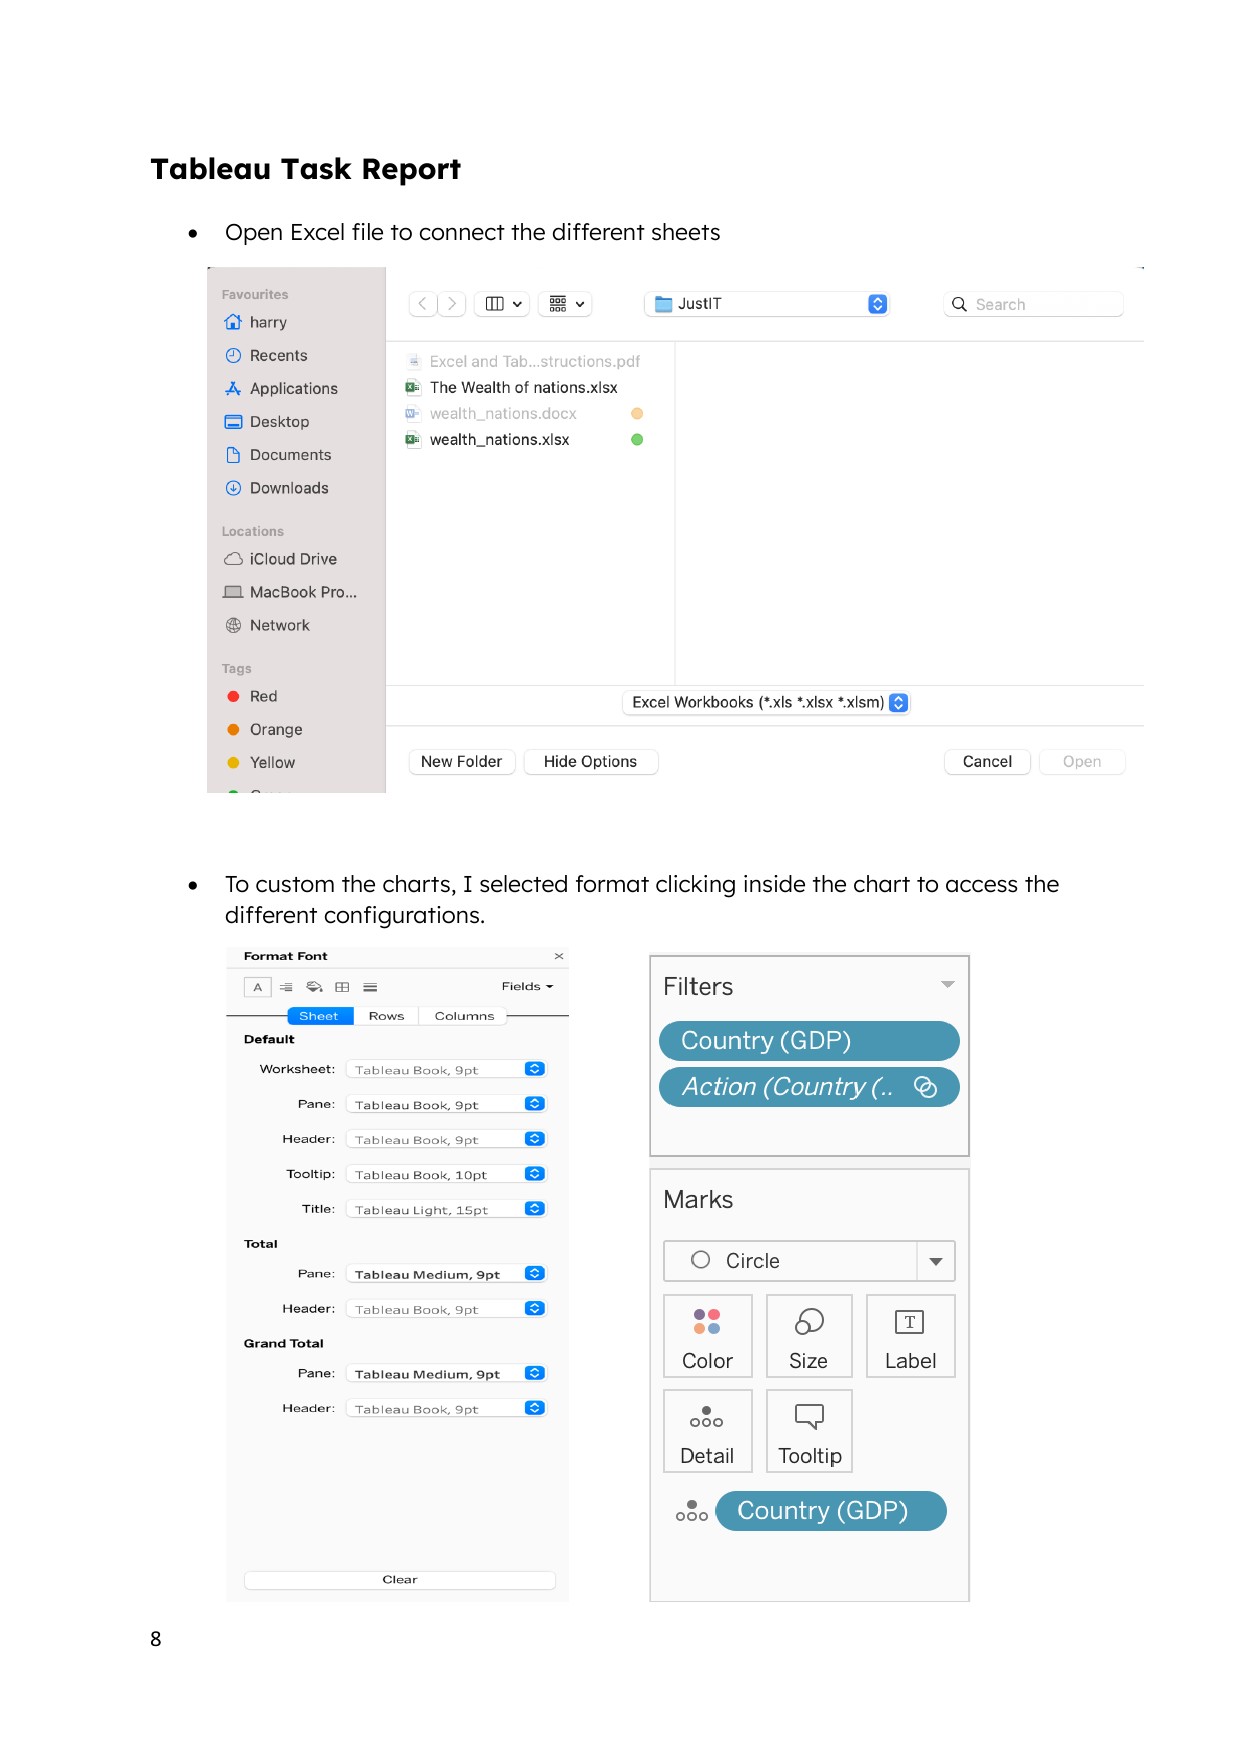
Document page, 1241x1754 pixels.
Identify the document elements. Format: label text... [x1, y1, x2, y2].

list Open Excel file to connect the different sheets [187, 218, 1090, 246]
list To custom the charts, I selected format clicking inside the chart to access the different configurations. [187, 870, 1090, 929]
picture [206, 267, 1143, 793]
picture [225, 947, 569, 1600]
picture [647, 952, 971, 1600]
text Tableau Task Report [150, 150, 1090, 186]
